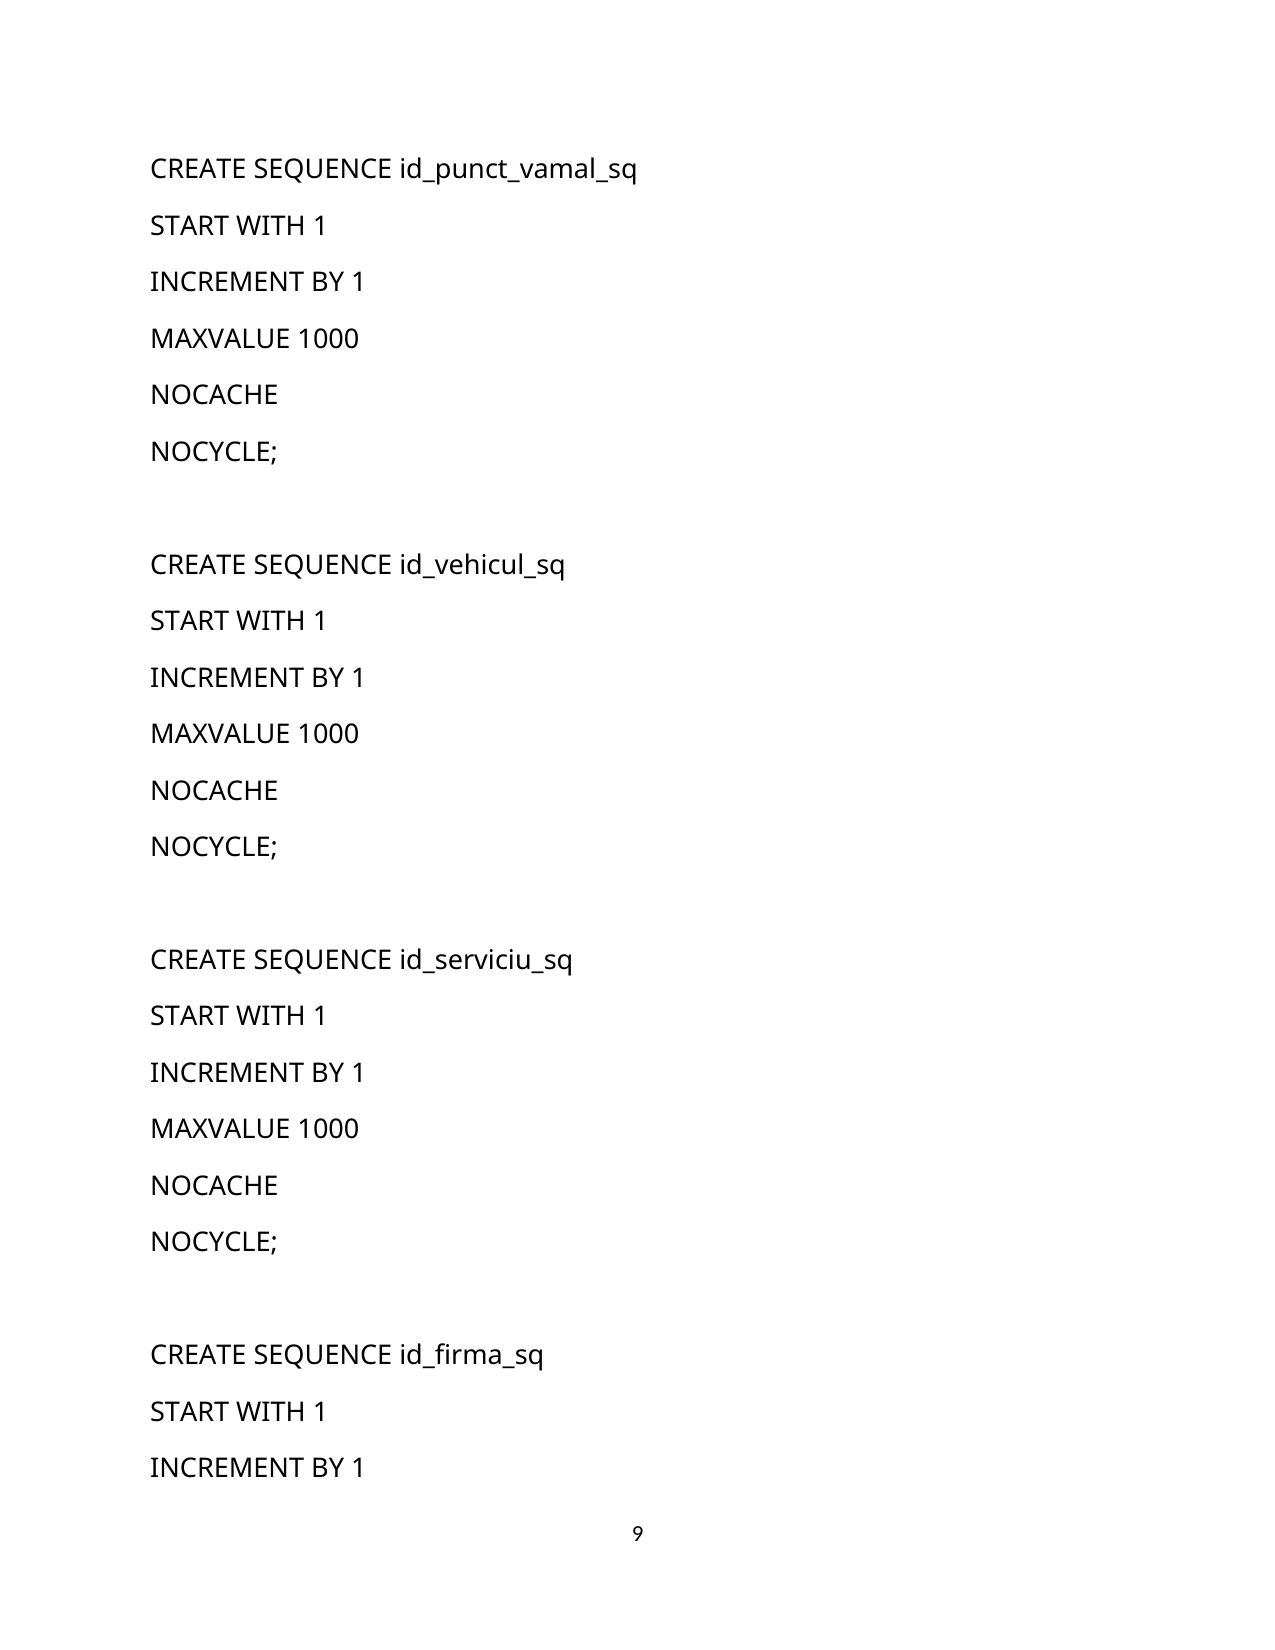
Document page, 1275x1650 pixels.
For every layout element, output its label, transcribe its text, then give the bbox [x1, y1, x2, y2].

text START WITH 1 [150, 206, 1125, 243]
text NOCYCLE; [150, 827, 1125, 864]
text NOCYCLE; [150, 432, 1125, 469]
text INCREMENT BY 1 [150, 1448, 1125, 1485]
text START WITH 1 [150, 997, 1125, 1034]
text START WITH 1 [150, 602, 1125, 638]
text CREATE SEQUENCE id_punct_vamal_sq [150, 150, 1125, 187]
text NOCACHE [150, 376, 1125, 413]
text MAXVALUE 1000 [150, 1110, 1125, 1147]
text START WITH 1 [150, 1392, 1125, 1429]
text CREATE SEQUENCE id_vehicul_sq [150, 545, 1125, 582]
text INCREMENT BY 1 [150, 1053, 1125, 1090]
text MAXVALUE 1000 [150, 319, 1125, 356]
text NOCYCLE; [150, 1223, 1125, 1259]
text NOCACHE [150, 1166, 1125, 1203]
text NOCACHE [150, 771, 1125, 808]
text CREATE SEQUENCE id_serviciu_sq [150, 940, 1125, 977]
text CREATE SEQUENCE id_firma_sq [150, 1336, 1125, 1372]
text INCREMENT BY 1 [150, 658, 1125, 695]
text MAXVALUE 1000 [150, 714, 1125, 751]
text INCREMENT BY 1 [150, 263, 1125, 300]
